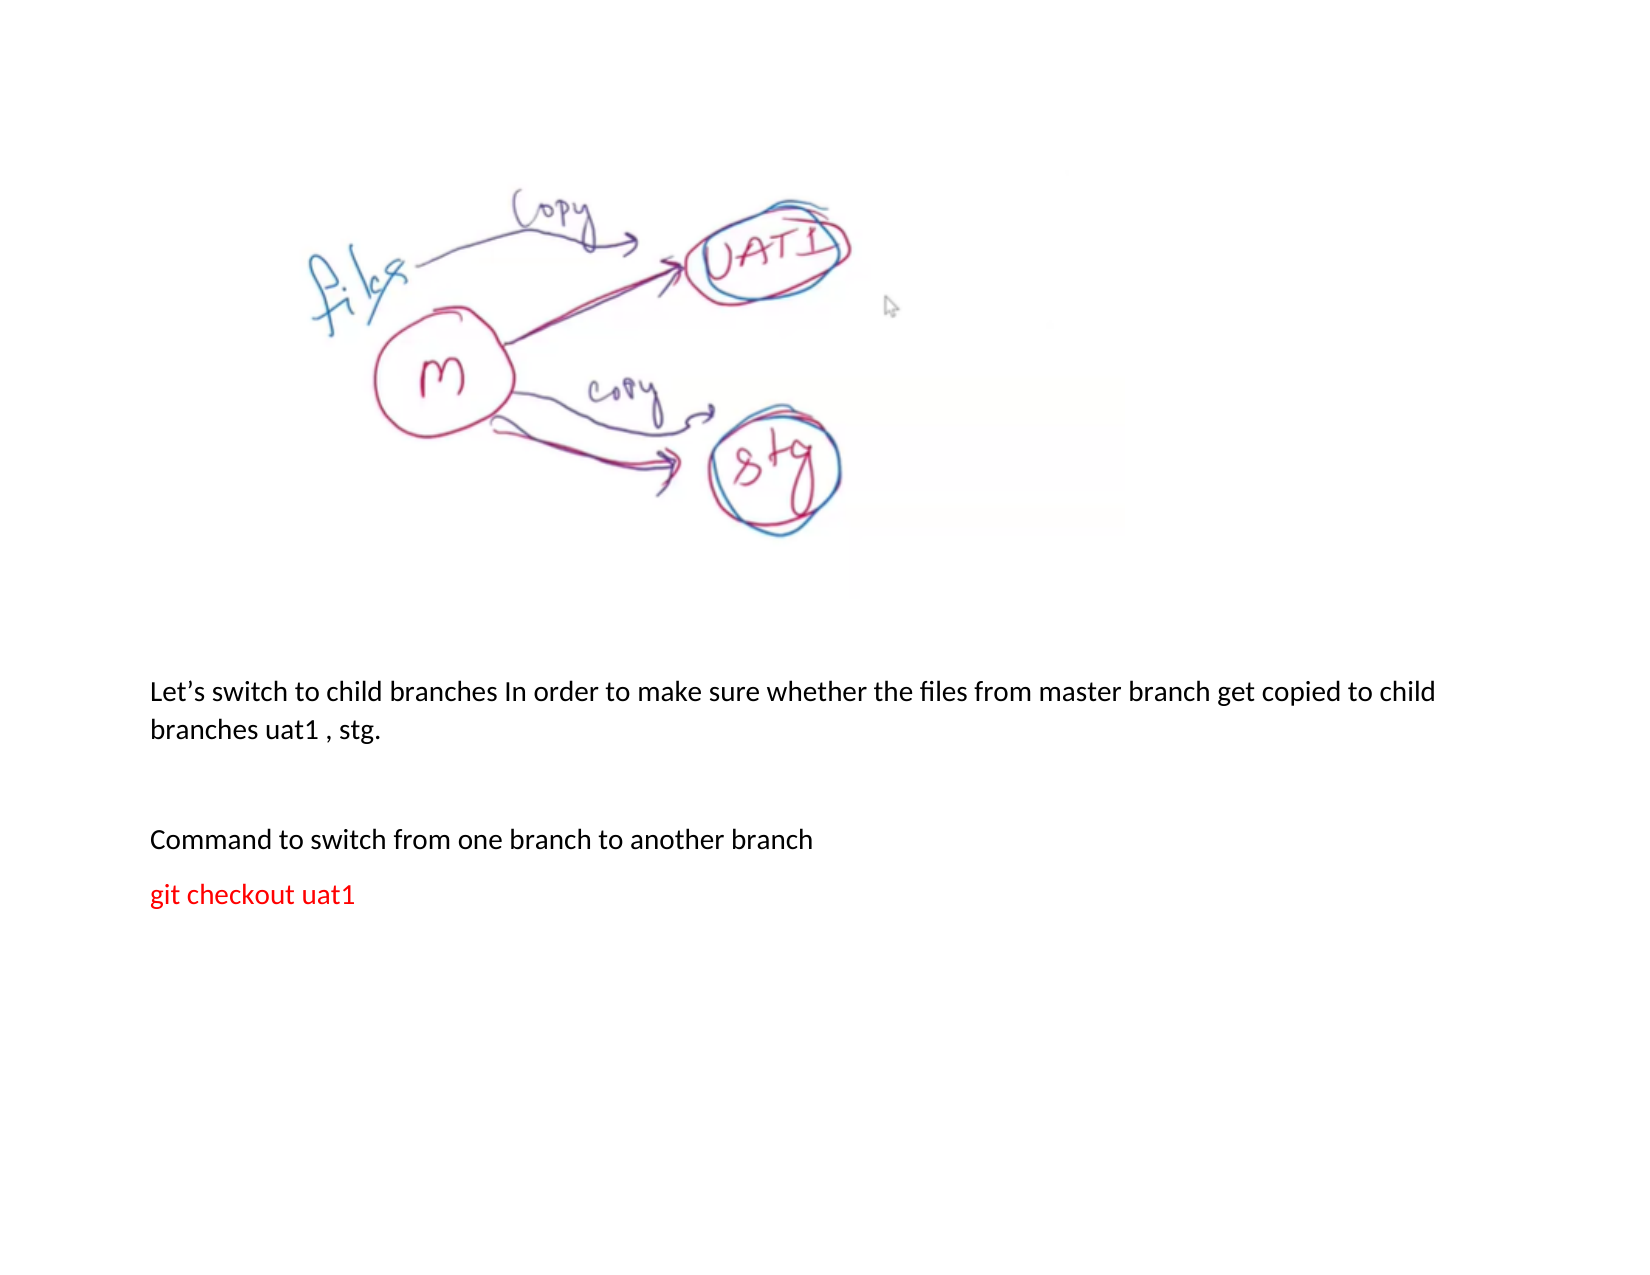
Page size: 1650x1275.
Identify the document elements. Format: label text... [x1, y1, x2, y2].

picture [150, 150, 1125, 599]
text Command to switch from one branch to another branch [150, 821, 1500, 857]
text Let’s switch to child branches In order to make sure whether the files from master branch get copied to child branches uat1 , stg. [150, 673, 1500, 747]
text git checkout uat1 [150, 876, 1500, 912]
